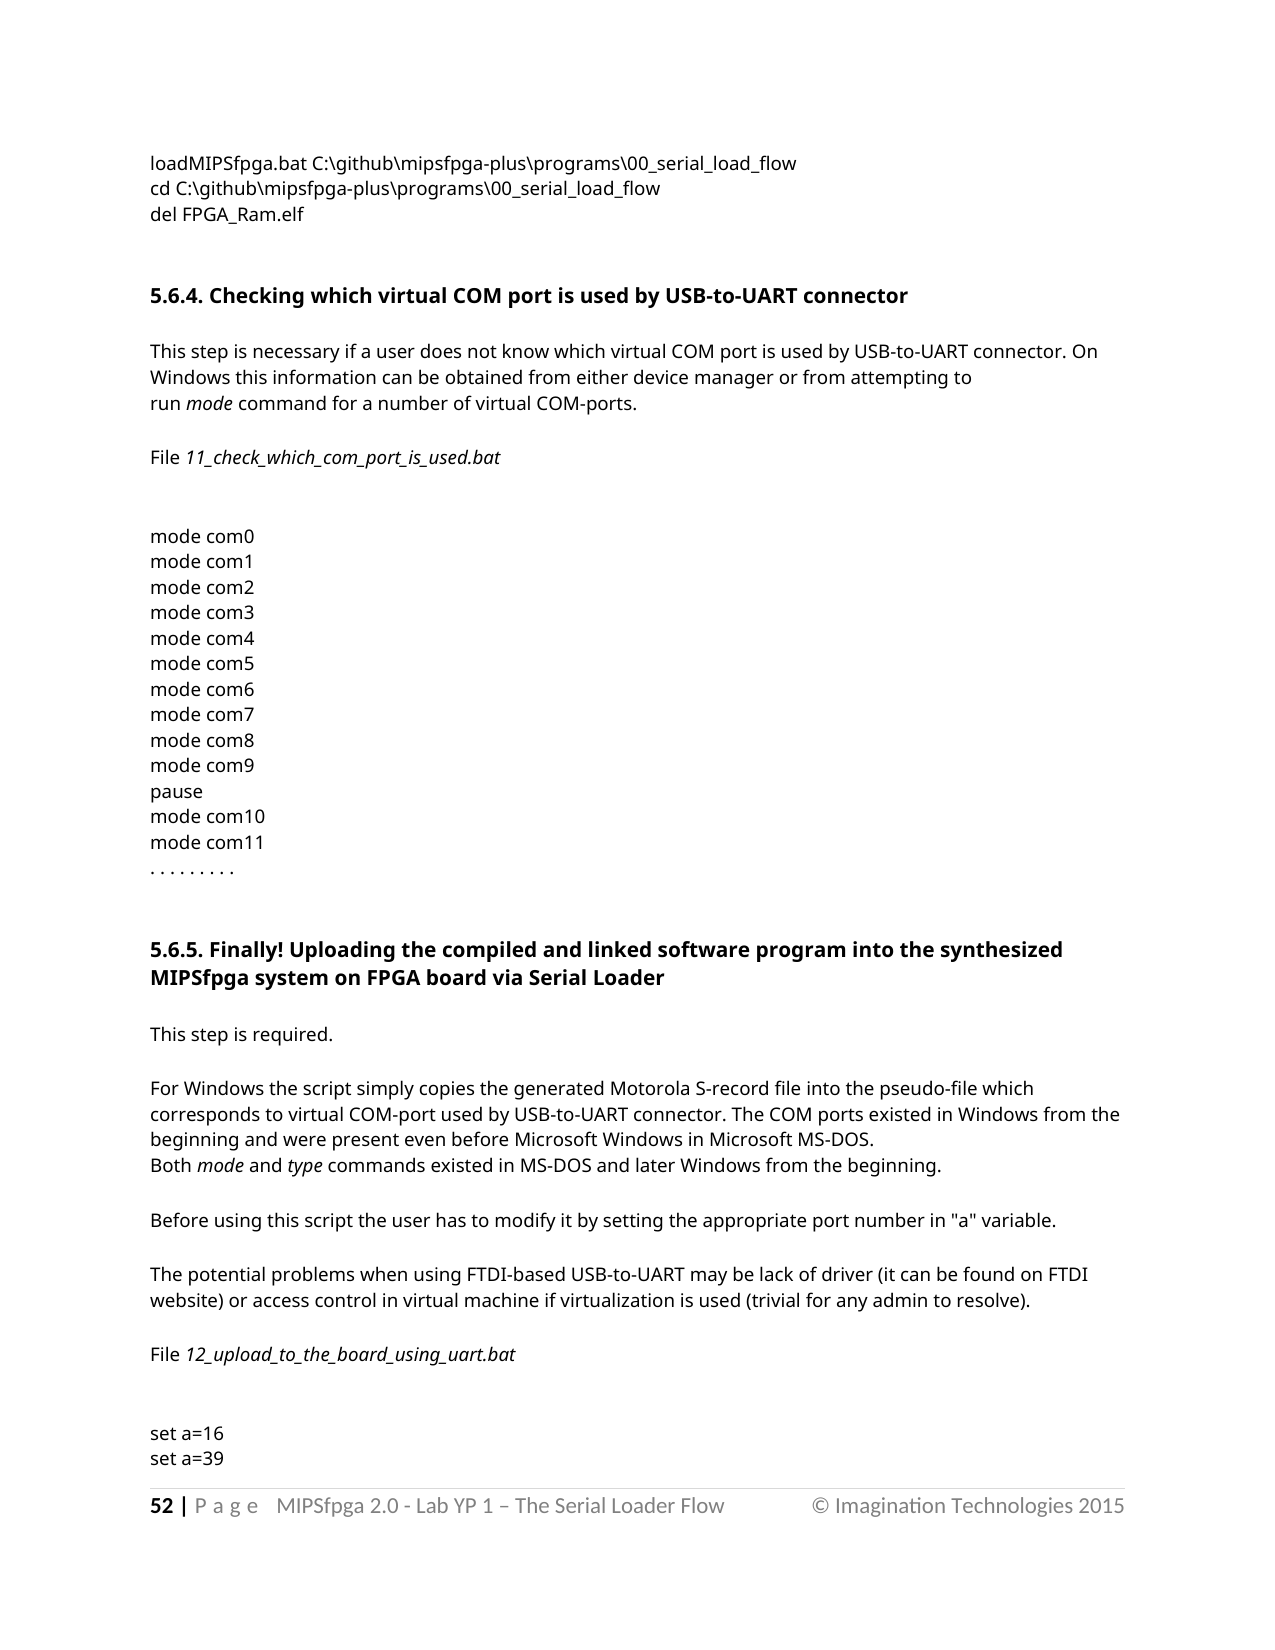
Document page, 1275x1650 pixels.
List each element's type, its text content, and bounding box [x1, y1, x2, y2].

text Before using this script the user has to modify it by setting the appropriate port number in "a" variable. [150, 1207, 1125, 1232]
text cd C:\github\mipsfpga-plus\programs\00_serial_load_flow [150, 176, 1125, 201]
text This step is required. [150, 1021, 1125, 1046]
text set a=39 [150, 1446, 1125, 1471]
text The potential problems when using FTDI-based USB-to-UART may be lack of driver (it can be found on FTDI website) or access control in virtual machine if virtualization is used (trivial for any admin to resolve). [150, 1262, 1125, 1313]
text mode com6 [150, 676, 1125, 702]
text For Windows the script simply copies the generated Motorola S-record file into the pseudo-file which corresponds to virtual COM-port used by USB-to-UART connector. The COM ports existed in Windows from the beginning and were present even before Microsoft Windows in Microsoft MS-DOS. Both mode and type commands existed in MS-DOS and later Windows from the beginning. [150, 1076, 1125, 1178]
text This step is necessary if a user does not know which virtual COM port is used by USB-to-UART connector. On Windows this information can be obtained from either device manager or from attempting to run mode command for a number of virtual COM-ports. [150, 339, 1125, 415]
text File 12_upload_to_the_board_using_uart.bat [150, 1342, 1125, 1367]
text mode com11 [150, 829, 1125, 855]
text del FPGA_Ram.elf [150, 201, 1125, 227]
text 5.6.4. Checking which virtual COM port is used by USB-to-UART connector [150, 281, 1125, 310]
text mode com7 [150, 702, 1125, 727]
text pause [150, 778, 1125, 804]
text 5.6.5. Finally! Uploading the compiled and linked software program into the synthesized MIPSfpga system on FPGA board via Serial Loader [150, 935, 1125, 992]
text mode com10 [150, 804, 1125, 829]
text mode com2 [150, 574, 1125, 599]
text mode com8 [150, 727, 1125, 753]
text mode com4 [150, 625, 1125, 651]
text File 11_check_which_com_port_is_used.bat [150, 444, 1125, 470]
text mode com5 [150, 651, 1125, 676]
text mode com9 [150, 753, 1125, 778]
text mode com1 [150, 548, 1125, 574]
text loadMIPSfpga.bat C:\github\mipsfpga-plus\programs\00_serial_load_flow [150, 150, 1125, 176]
text . . . . . . . . . [150, 855, 1125, 880]
text mode com3 [150, 599, 1125, 625]
text mode com0 [150, 523, 1125, 548]
text set a=16 [150, 1420, 1125, 1446]
